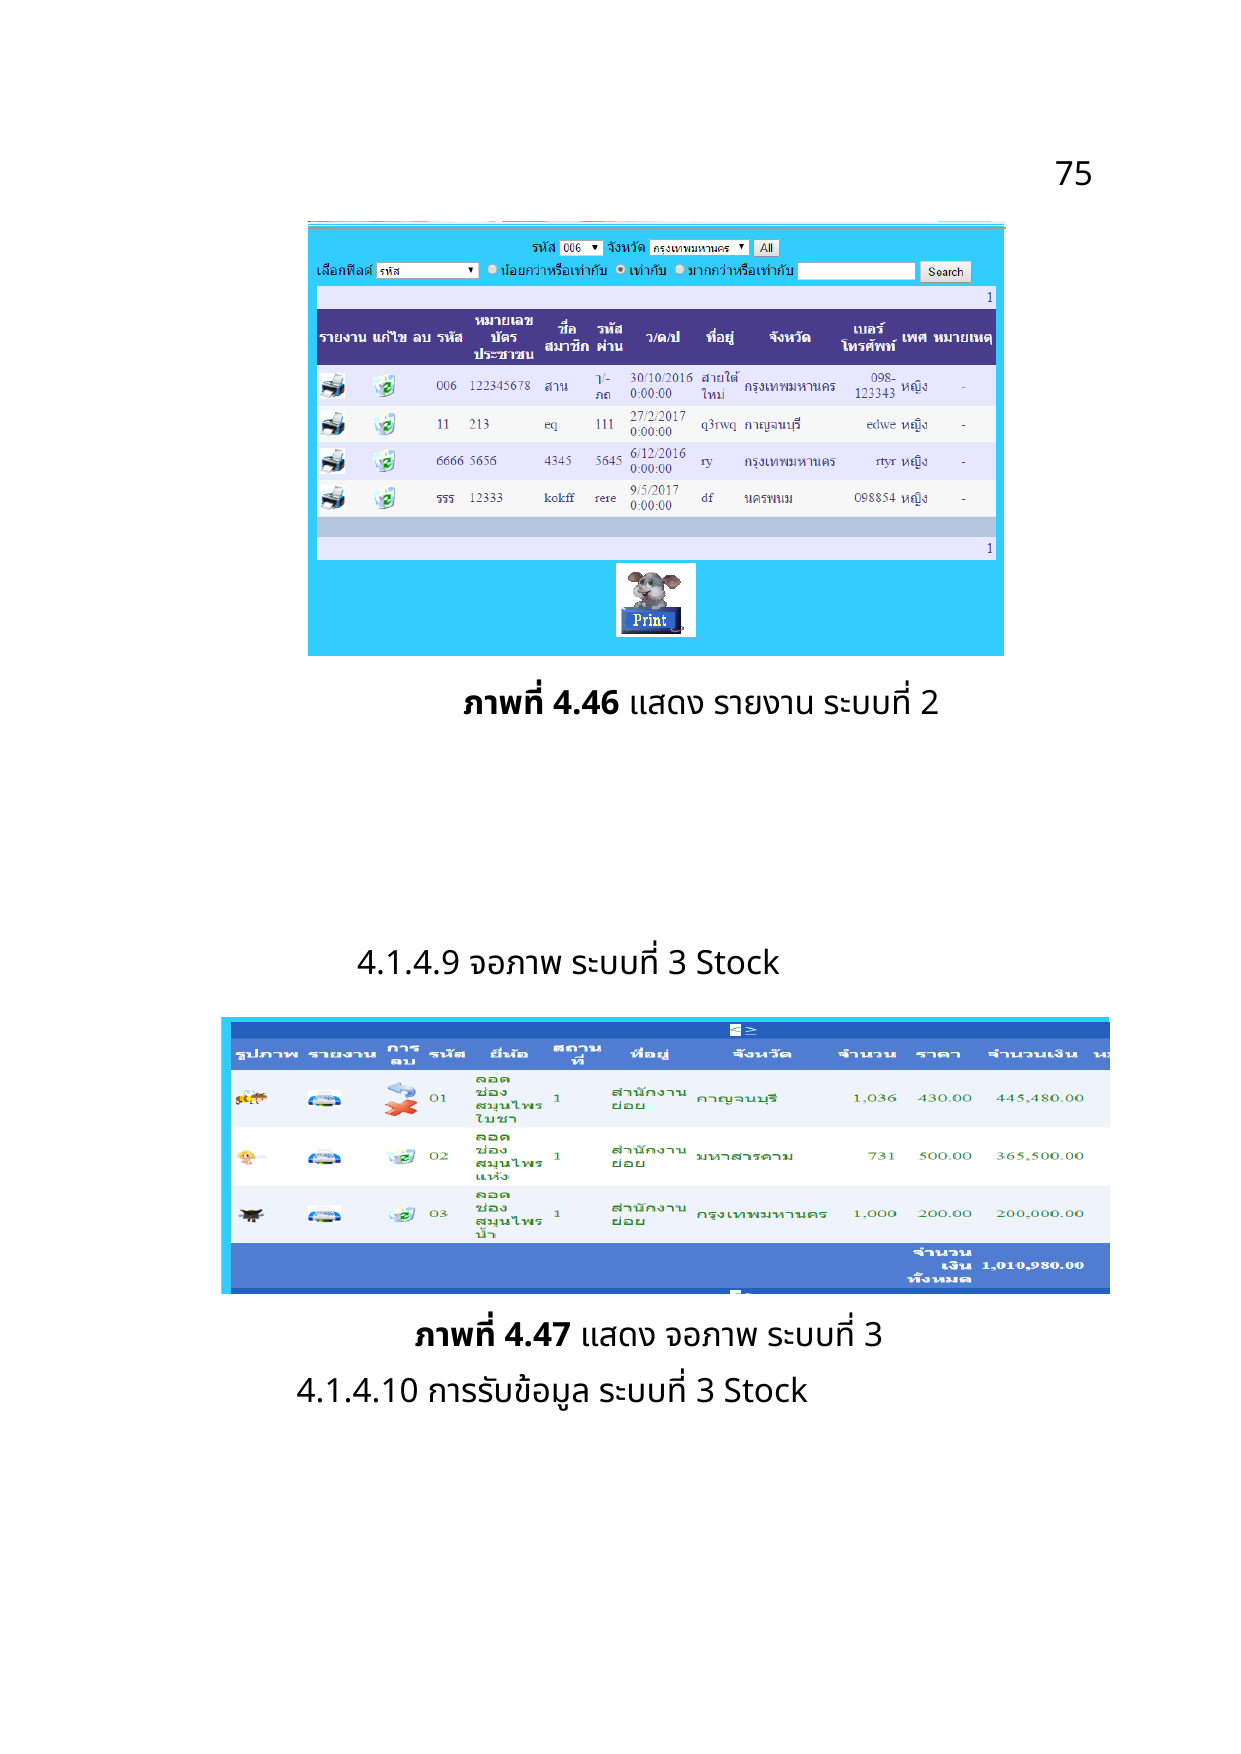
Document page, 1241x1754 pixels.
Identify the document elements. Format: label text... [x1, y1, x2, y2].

picture [307, 221, 1007, 656]
picture [221, 1017, 1111, 1294]
text 4.1.4.9 จอภาพ ระบบที่ 3 Stock [221, 938, 1092, 989]
text 4.1.4.10 การรับข้อมูล ระบบที่ 3 Stock [221, 1367, 1092, 1418]
